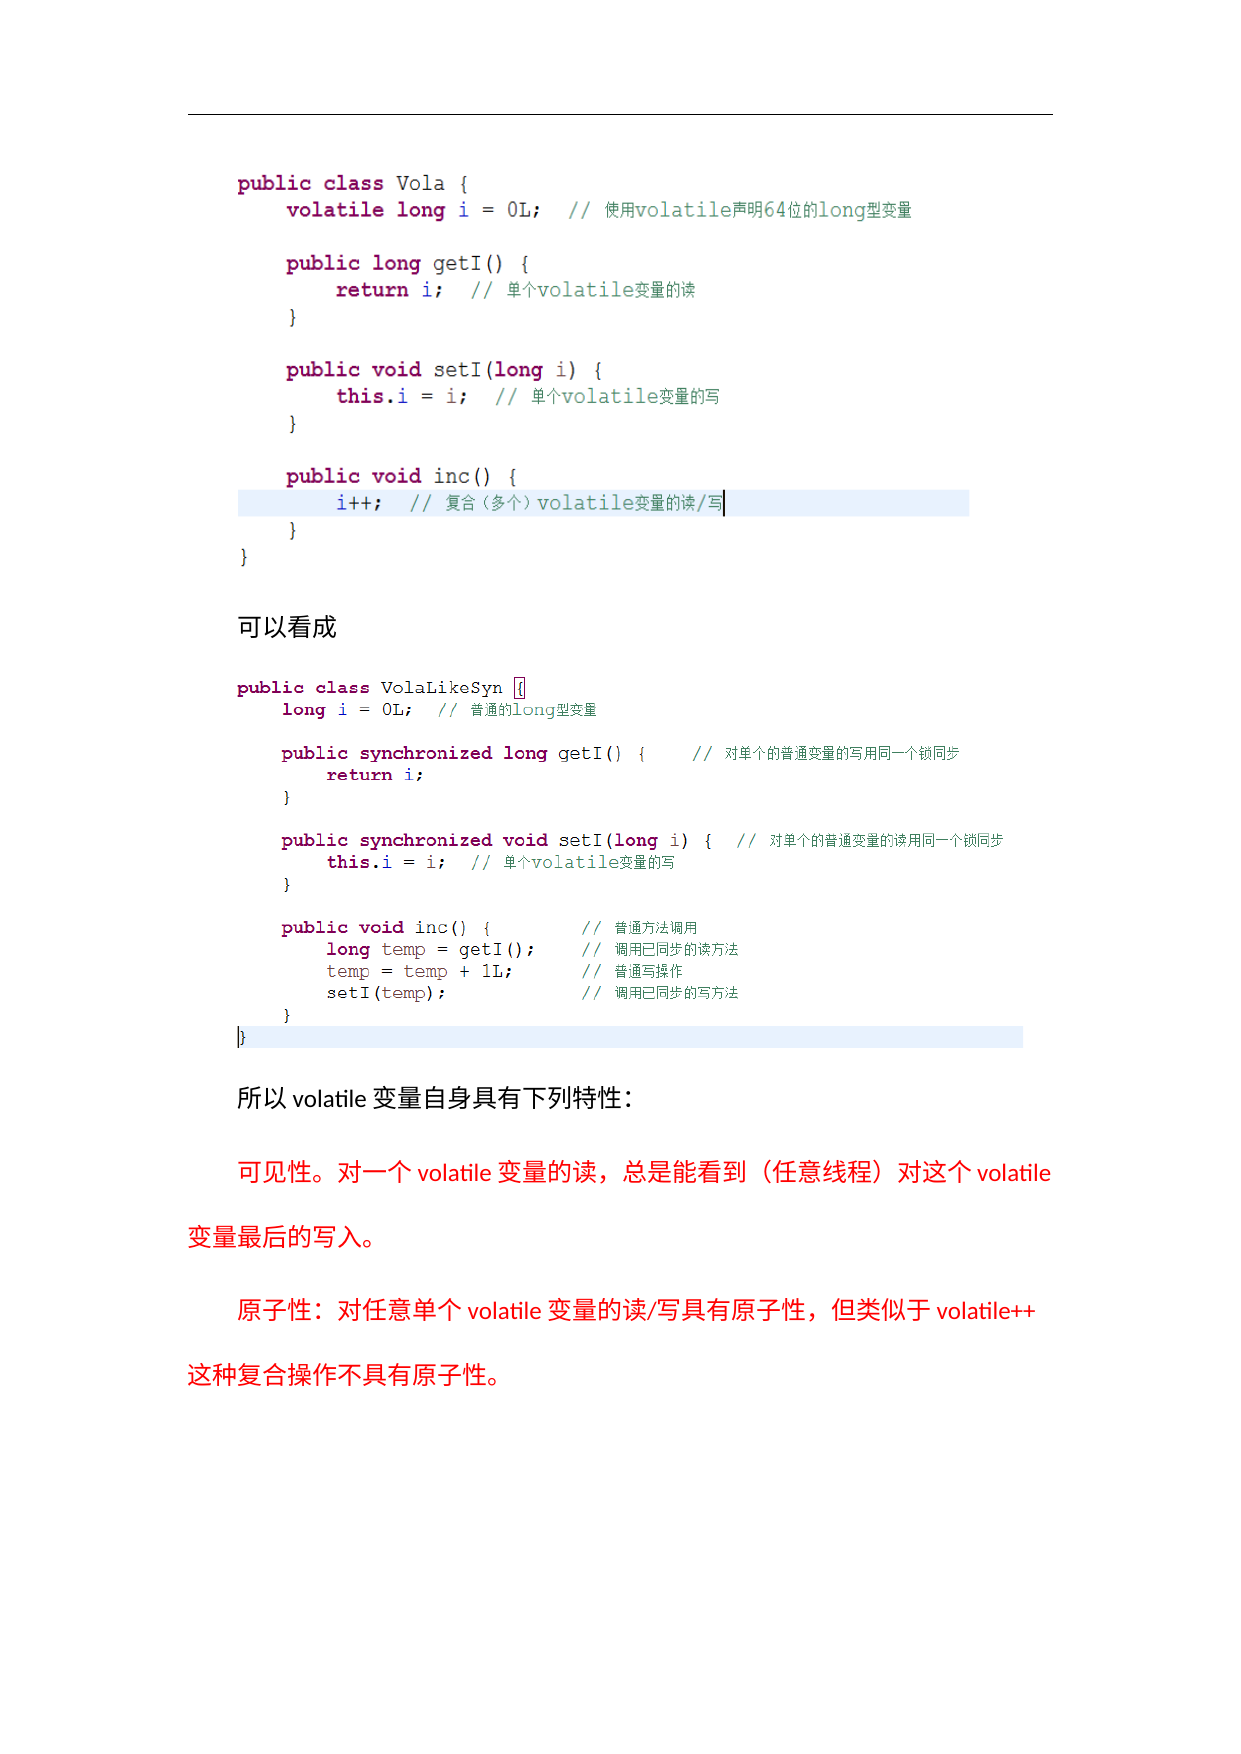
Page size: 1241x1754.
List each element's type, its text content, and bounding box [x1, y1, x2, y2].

picture [237, 168, 970, 579]
text 可以看成 [187, 593, 1053, 658]
text 原子性：对任意单个volatile变量的读/写具有原子性，但类似于volatile++这种复合操作不具有原子性。 [187, 1276, 1053, 1406]
picture [237, 671, 1024, 1051]
text 可见性。对一个volatile变量的读，总是能看到（任意线程）对这个volatile变量最后的写入。 [187, 1138, 1053, 1268]
text 所以volatile变量自身具有下列特性： [187, 1064, 1053, 1129]
